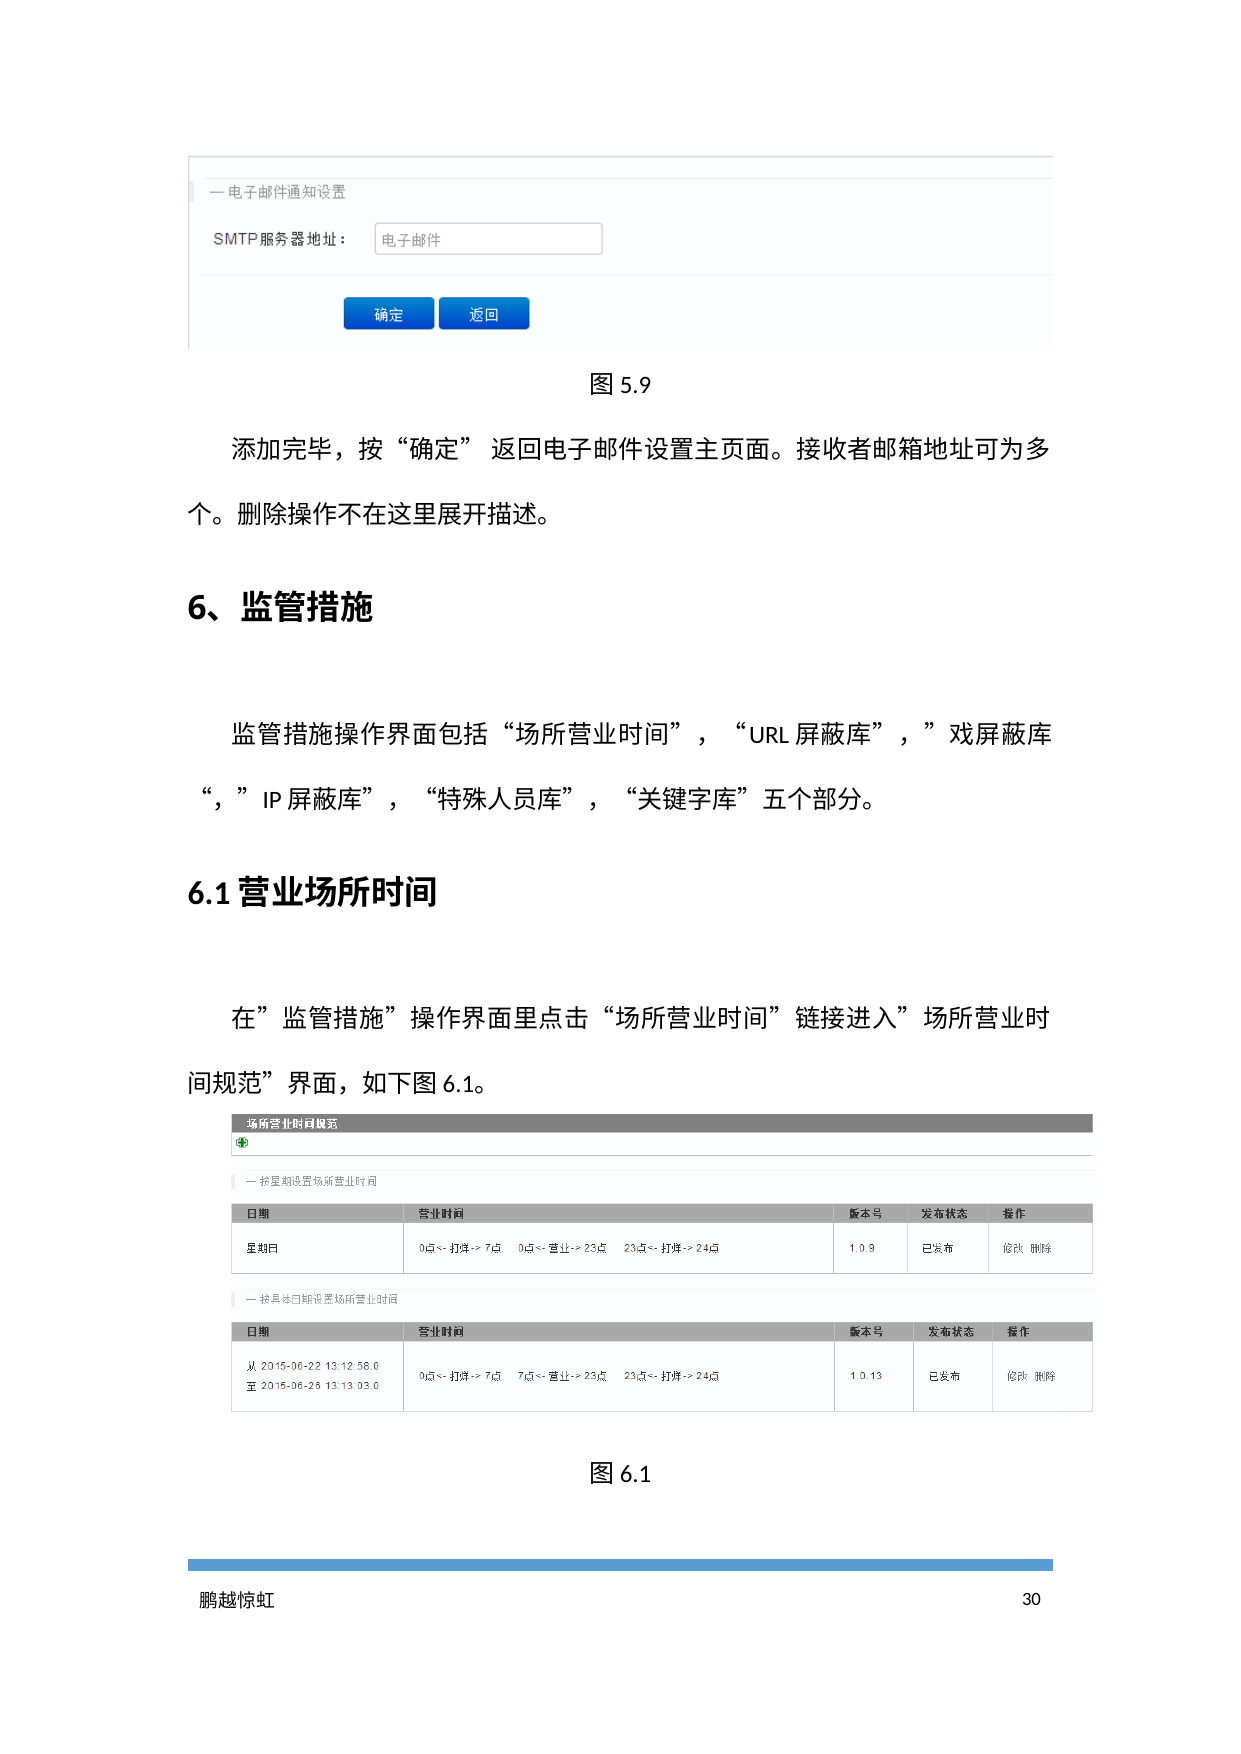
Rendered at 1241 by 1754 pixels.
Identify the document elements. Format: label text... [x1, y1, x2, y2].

subtitle 6、监管措施 [187, 573, 1053, 638]
picture [187, 155, 1053, 349]
text 在”监管措施”操作界面里点击“场所营业时间”链接进入”场所营业时间规范”界面，如下图6.1。 [187, 984, 1053, 1114]
subtitle 6.1 营业场所时间 [187, 857, 1053, 922]
text 图 5.9 [187, 351, 1053, 416]
text 监管措施操作界面包括“场所营业时间”，“URL屏蔽库”，”戏屏蔽库“，”IP屏蔽库”，“特殊人员库”，“关键字库”五个部分。 [187, 700, 1053, 830]
picture [231, 1114, 1097, 1412]
text 图 6.1 [187, 1439, 1053, 1504]
text 添加完毕，按“确定” 返回电子邮件设置主页面。接收者邮箱地址可为多个。删除操作不在这里展开描述。 [187, 416, 1053, 546]
